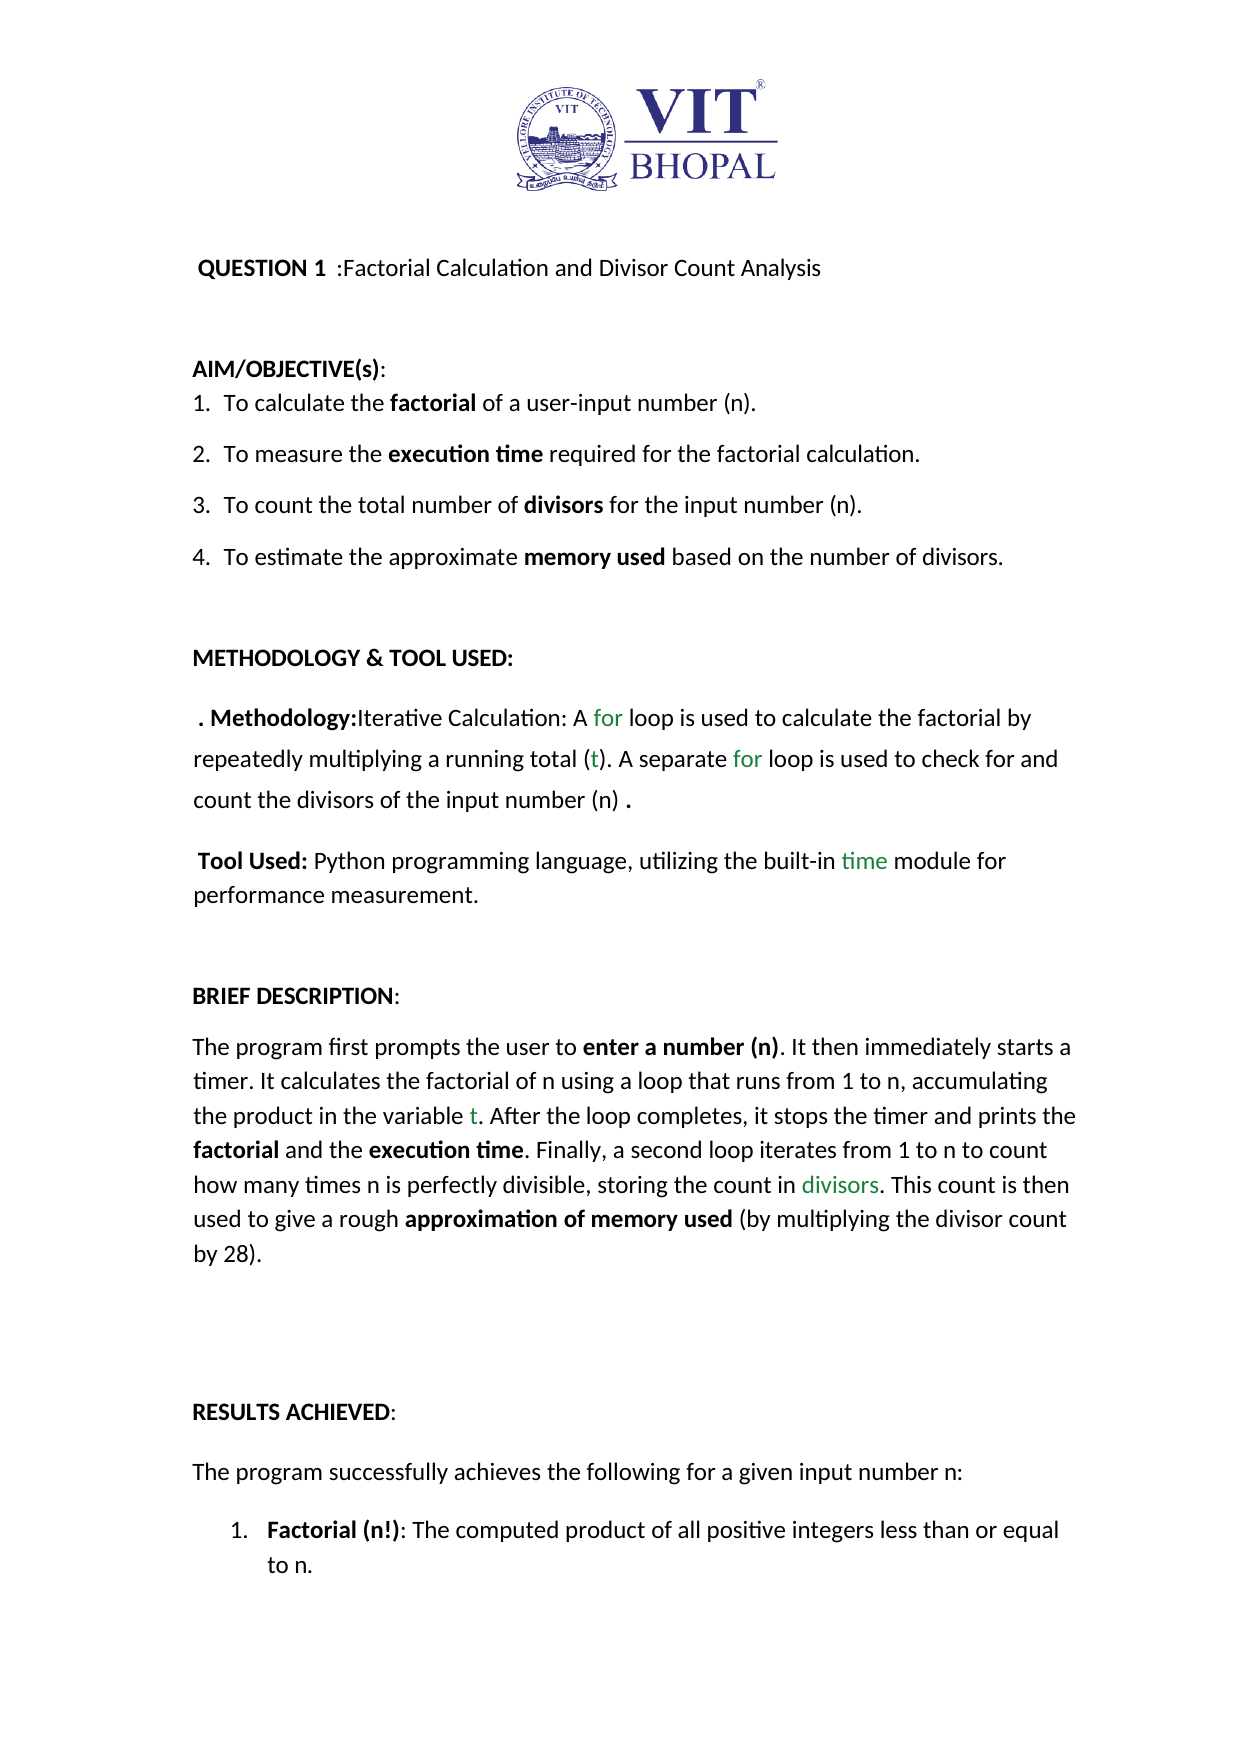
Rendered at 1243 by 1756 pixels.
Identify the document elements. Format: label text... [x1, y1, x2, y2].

list To calculate the factorial of a user-input number (n). [192, 388, 1243, 418]
text . Methodology:Iterative Calculation: A for loop is used to calculate the factorial by repeatedly multiplying a running total (t). A separate for loop is used to check for and count the divisors of the input number (n) . [193, 702, 1085, 815]
text Tool Used: Python programming language, utilizing the built-in time module for performance measurement. [193, 845, 1085, 909]
subtitle METHODOLOGY & TOOL USED: [192, 642, 1243, 673]
text The program first prompts the user to enter a number (n). It then immediately starts a timer. It calculates the factorial of n using a loop that runs from 1 to n, accumulating the product in the variable t. After the loop completes, it stops the timer and prints the [192, 1031, 1085, 1130]
list Factorial (n!): The computed product of all positive integers less than or equal to n. [229, 1514, 1084, 1579]
list To measure the execution time required for the factorial calculation. [192, 439, 1243, 469]
subtitle RESULTS ACHIEVED: [192, 1396, 1243, 1427]
text QUESTION 1 :Factorial Calculation and Divisor Count Analysis [198, 252, 1243, 283]
subtitle BRIEF DESCRIPTION: [192, 980, 1243, 1010]
list To count the total number of divisors for the input number (n). [192, 489, 1243, 520]
picture [517, 79, 778, 191]
text factorial and the execution time. Finally, a second loop iterates from 1 to n to count how many times n is perfectly divisible, storing the count in divisors. This count is then used to give a rough approximation of memory used (by multiplying the divisor count by 28). [193, 1134, 1085, 1268]
text The program successfully achieves the following for a given input number n: [192, 1456, 1243, 1486]
list To estimate the approximate memory used based on the number of divisors. [192, 541, 1243, 571]
subtitle AIM/OBJECTIVE(s): [192, 353, 1243, 384]
